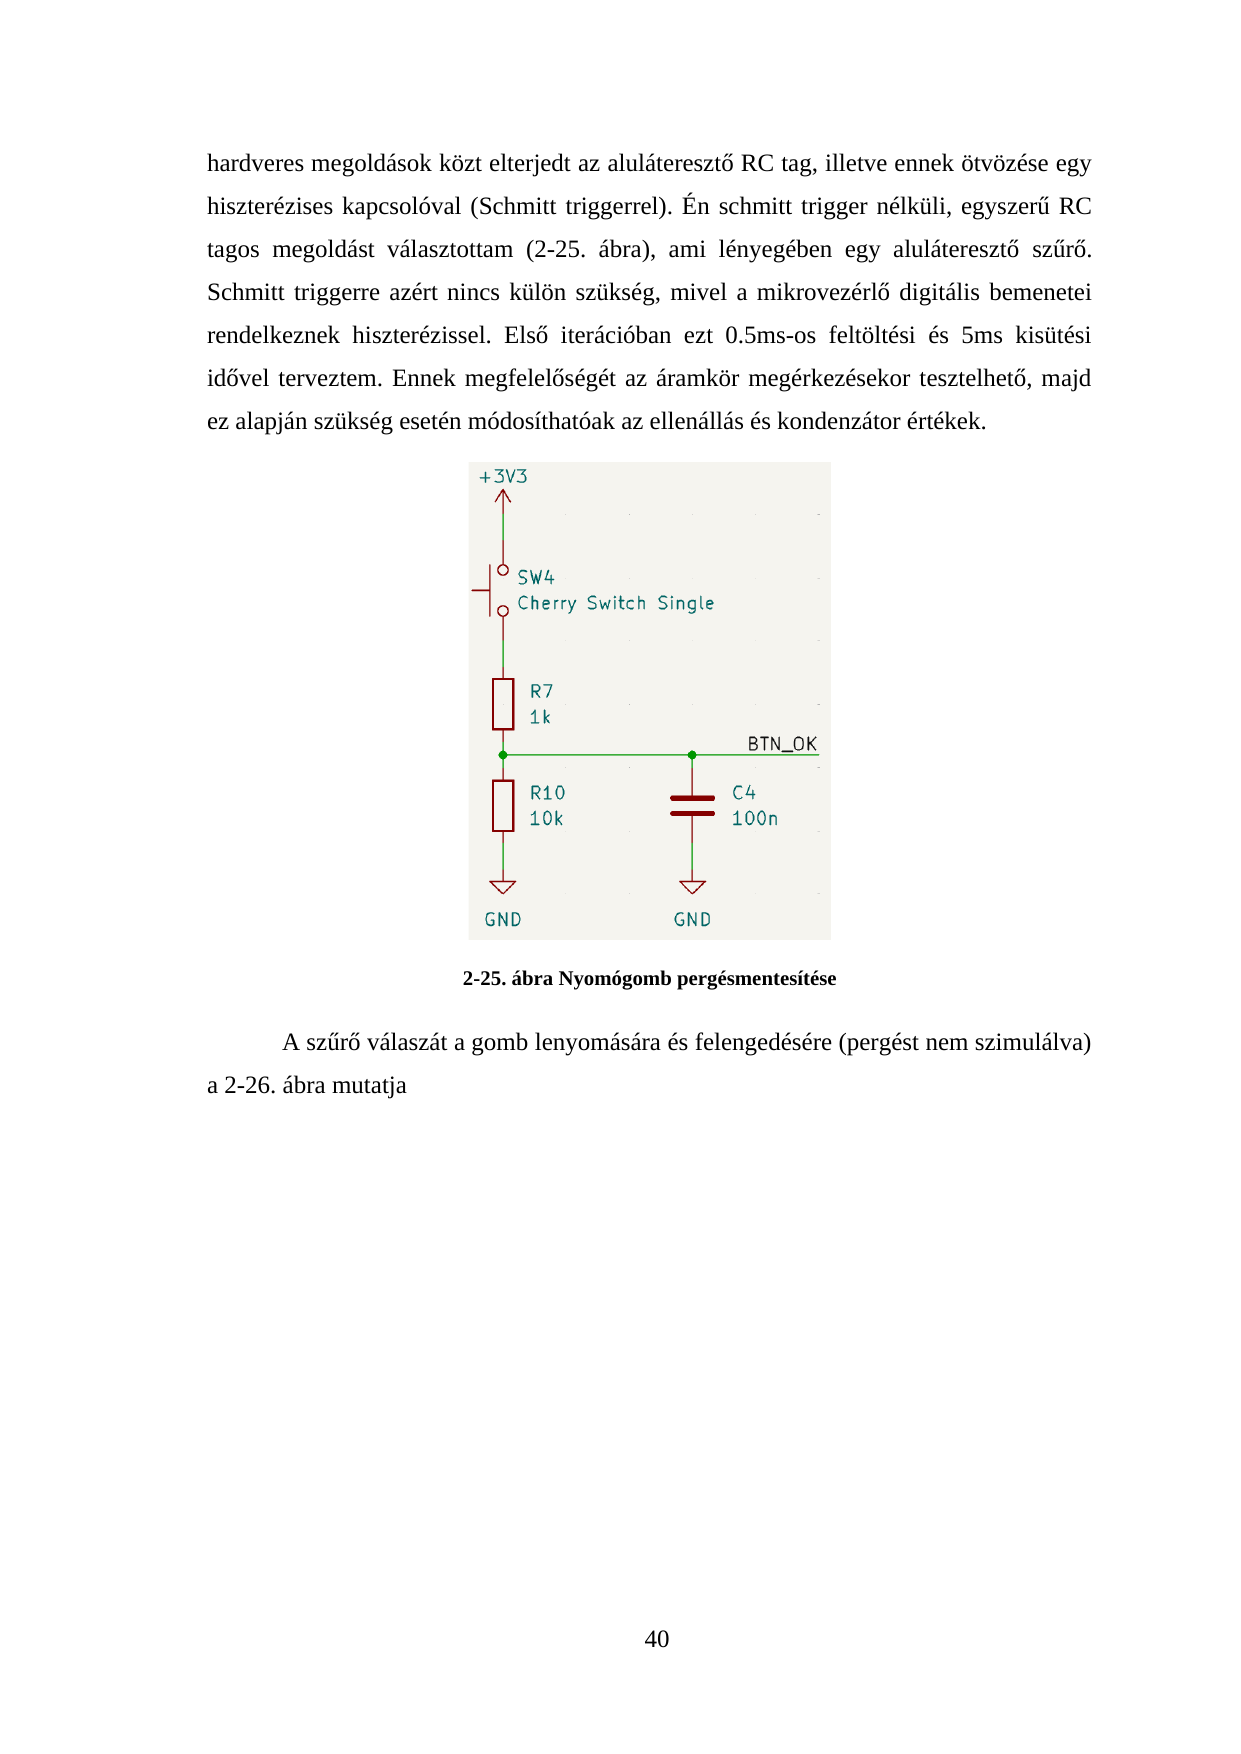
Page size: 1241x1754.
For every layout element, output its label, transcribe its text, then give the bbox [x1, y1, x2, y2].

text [207, 148, 1092, 435]
picture [468, 462, 831, 940]
